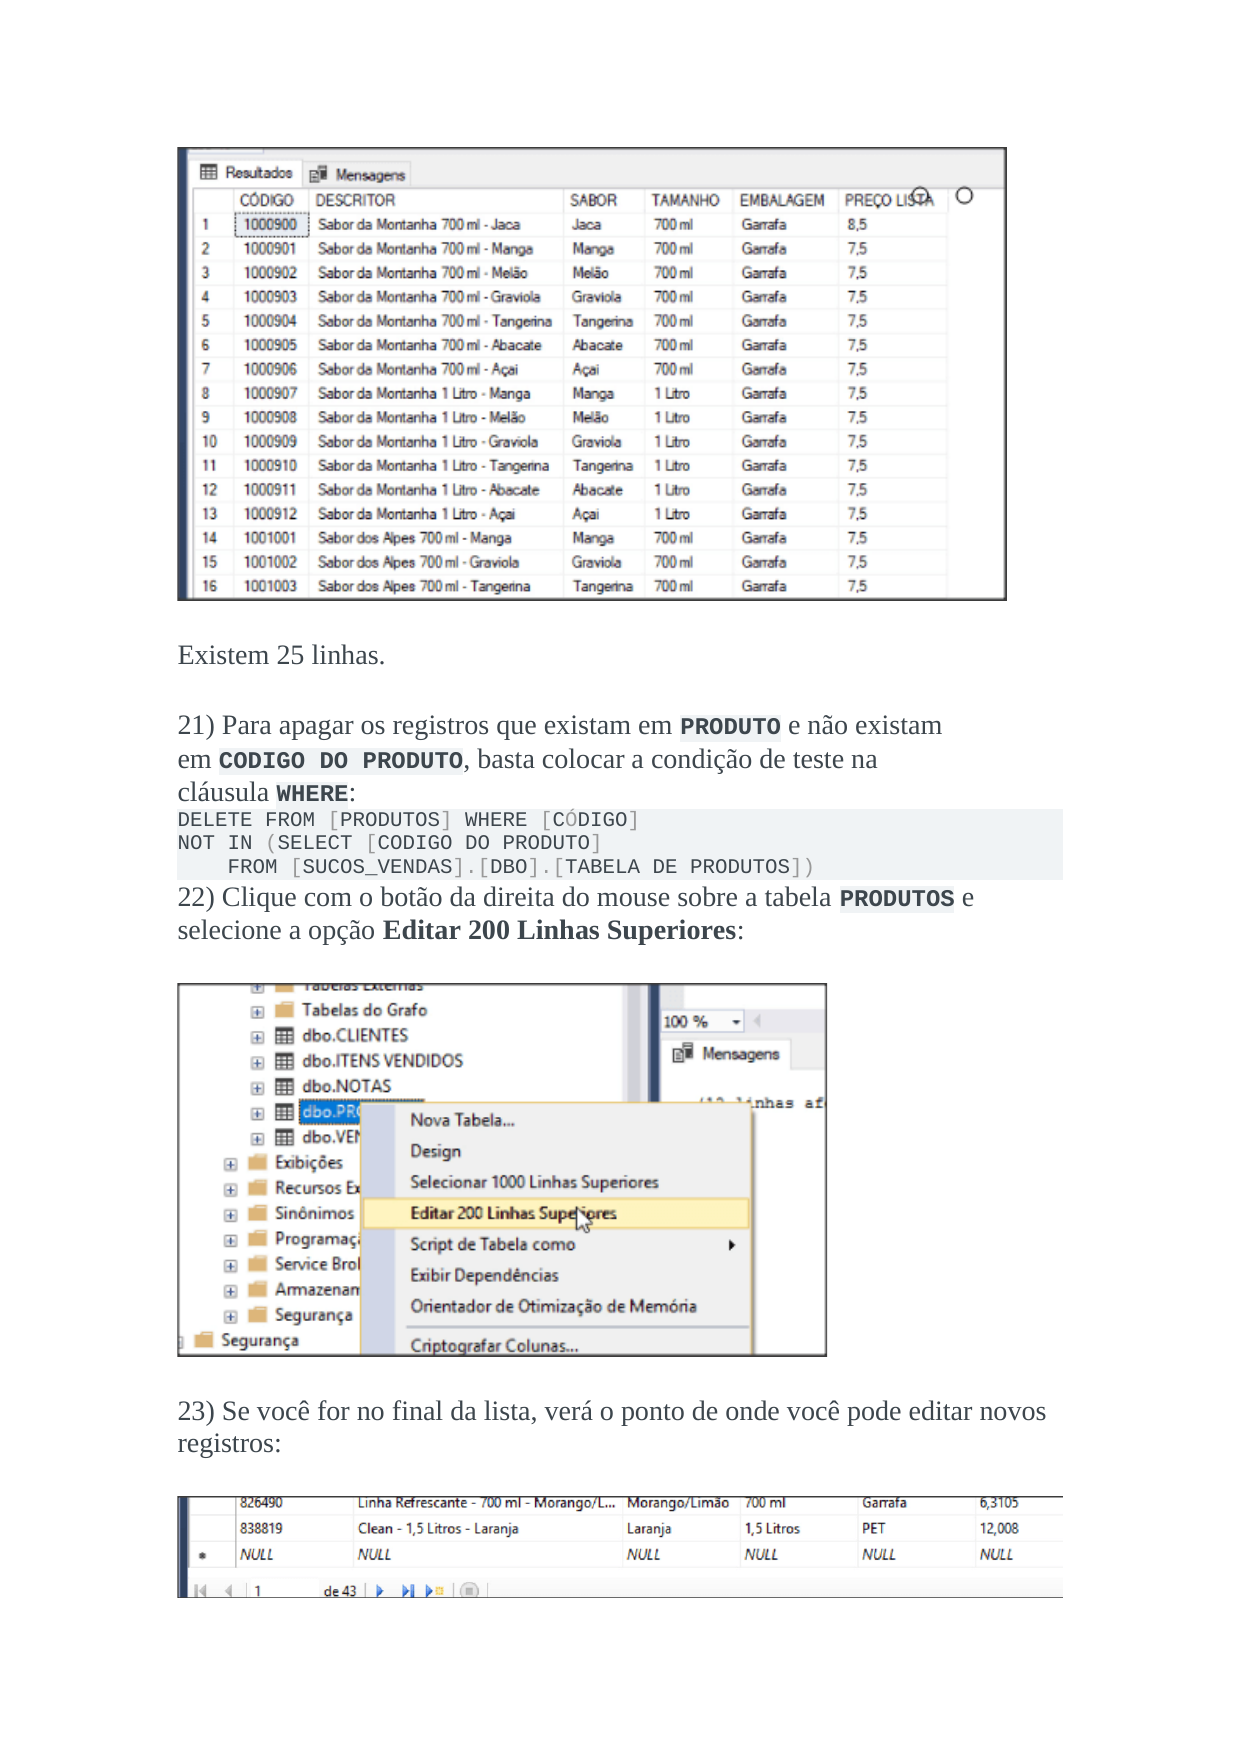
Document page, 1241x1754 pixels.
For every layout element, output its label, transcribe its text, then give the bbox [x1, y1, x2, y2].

text Existem 25 linhas. [177, 638, 1063, 671]
text 23) Se você for no final da lista, verá o ponto de onde você pode editar novos registros: [177, 1394, 1063, 1459]
text NOT IN (SELECT [CODIGO DO PRODUTO] [177, 832, 1063, 856]
picture [177, 147, 1007, 601]
text 22) Clique com o botão da direita do mouse sobre a tabela PRODUTOS e selecione a opção Editar 200 Linhas Superiores: [177, 880, 1063, 946]
picture [177, 983, 828, 1357]
text FROM [SUCOS_VENDAS].[DBO].[TABELA DE PRODUTOS]) [177, 856, 1063, 880]
picture [177, 1496, 1063, 1598]
text 21) Para apagar os registros que existam em PRODUTO e não existam em CODIGO DO PRODUTO, basta colocar a condição de teste na cláusula WHERE: [177, 708, 1063, 809]
text DELETE FROM [PRODUTOS] WHERE [CÓDIGO] [177, 809, 1063, 832]
